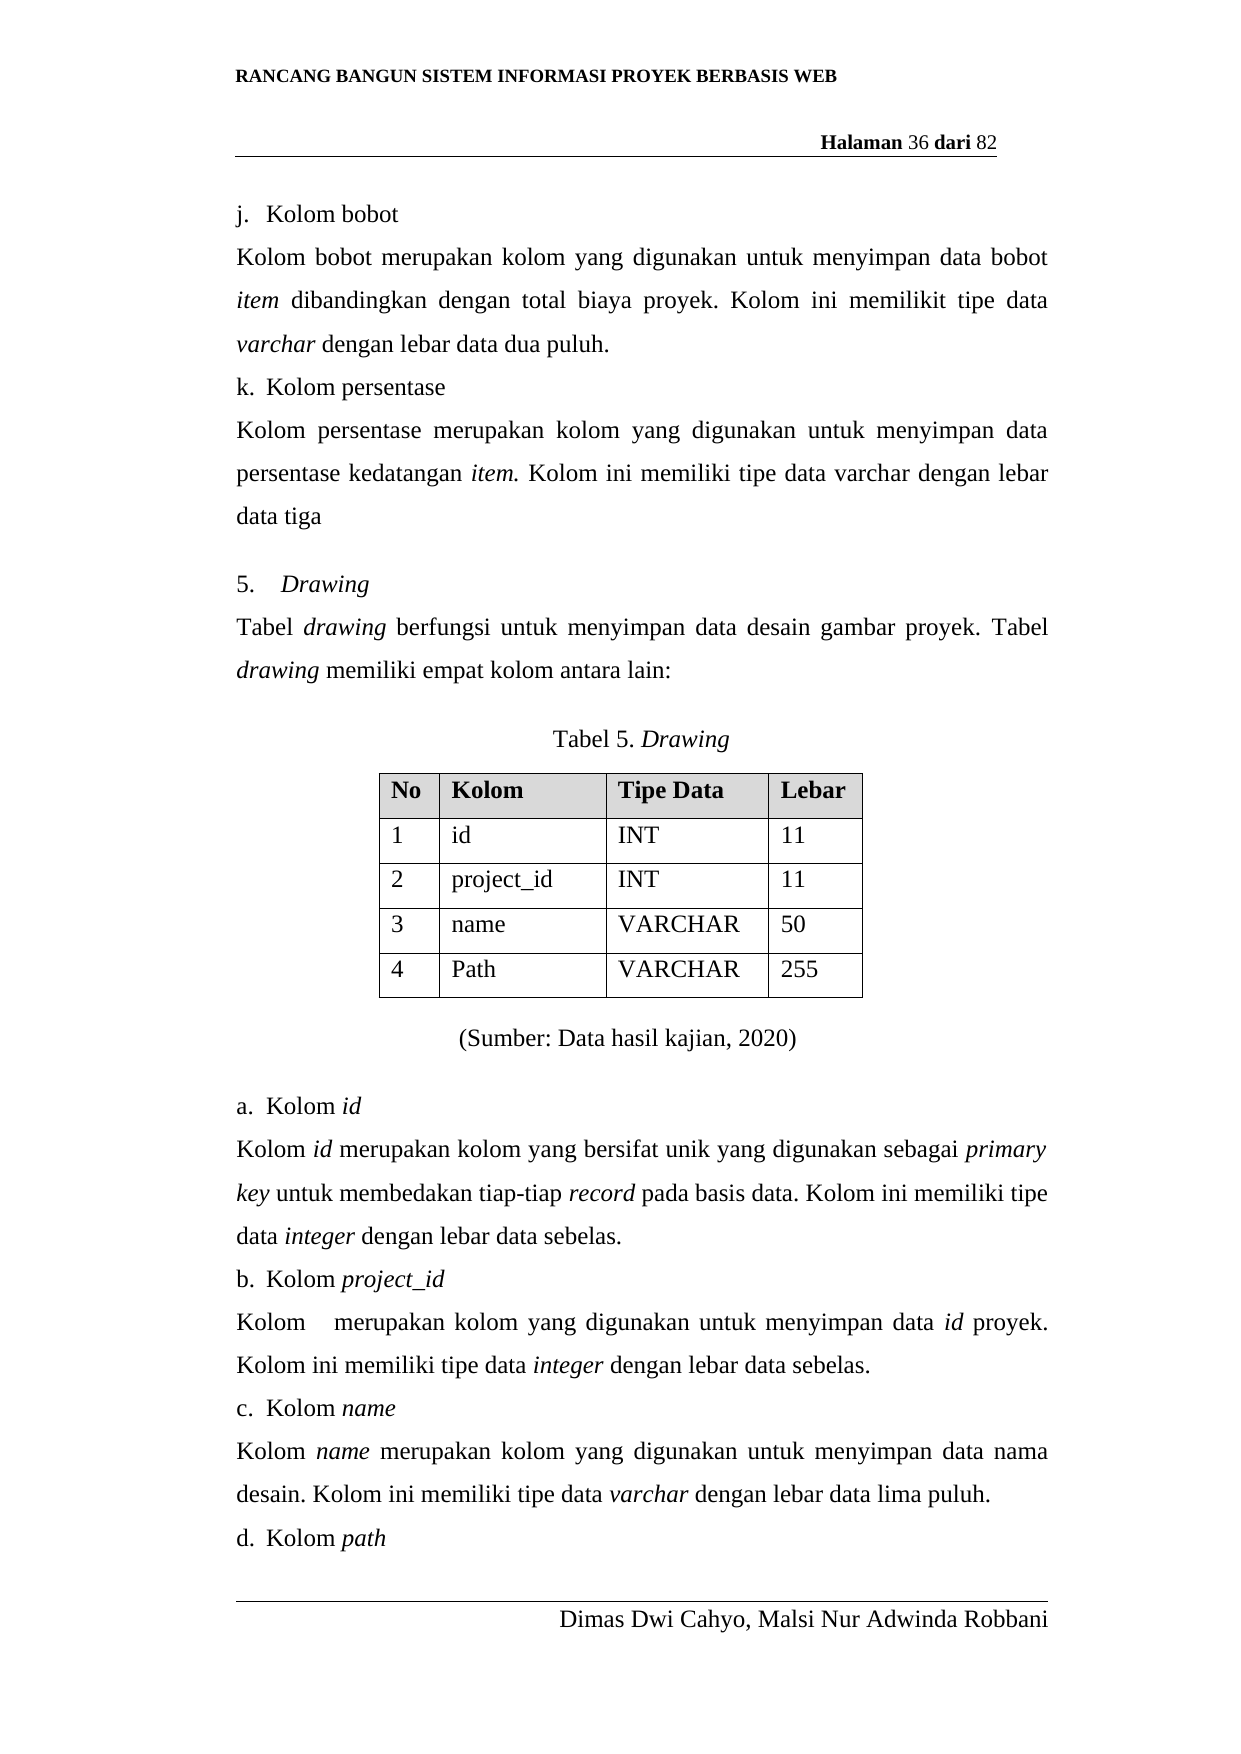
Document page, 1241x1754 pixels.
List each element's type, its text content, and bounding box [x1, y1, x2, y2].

table_cell VARCHAR [607, 954, 768, 997]
table_cell Path [440, 954, 606, 997]
table_cell 3 [380, 909, 439, 952]
table_cell 11 [769, 819, 862, 863]
list Kolom project_id [236, 1264, 1048, 1293]
list Drawing [236, 569, 1048, 598]
table_cell INT [607, 819, 768, 863]
text Kolom id merupakan kolom yang bersifat unik yang digunakan sebagai primary key untuk membedakan tiap-tiap record pada basis data. Kolom ini memiliki tipe data integer dengan lebar data sebelas. [236, 1134, 1048, 1249]
table_cell project_id [440, 864, 606, 908]
list Kolom path [236, 1523, 1048, 1551]
table_header No [380, 774, 439, 818]
text Kolom bobot merupakan kolom yang digunakan untuk menyimpan data bobot item dibandingkan dengan total biaya proyek. Kolom ini memilikit tipe data varchar dengan lebar data dua puluh. [236, 242, 1048, 357]
table_cell INT [607, 864, 768, 908]
table_cell 50 [769, 909, 862, 952]
list Kolom id [236, 1091, 1048, 1120]
table_cell name [440, 909, 606, 952]
table_cell VARCHAR [607, 909, 768, 952]
table_header Lebar [769, 774, 862, 818]
table_cell id [440, 819, 606, 863]
table_header Tipe Data [607, 774, 768, 818]
list Kolom name [236, 1393, 1048, 1422]
table_cell 2 [380, 864, 439, 908]
table_cell 4 [380, 954, 439, 997]
list Kolom persentase [236, 372, 1048, 401]
table_cell 11 [769, 864, 862, 908]
text Kolom name merupakan kolom yang digunakan untuk menyimpan data nama desain. Kolom ini memiliki tipe data varchar dengan lebar data lima puluh. [236, 1436, 1048, 1508]
table_header Kolom [440, 774, 606, 818]
text (Sumber: Data hasil kajian, 2020) [236, 1023, 1019, 1052]
table_cell 1 [380, 819, 439, 863]
text Tabel drawing berfungsi untuk menyimpan data desain gambar proyek. Tabel drawing memiliki empat kolom antara lain: [236, 612, 1048, 684]
list Kolom bobot [236, 199, 1048, 228]
table_cell 255 [769, 954, 862, 997]
text Kolom merupakan kolom yang digunakan untuk menyimpan data id proyek. Kolom ini memiliki tipe data integer dengan lebar data sebelas. [236, 1307, 1048, 1379]
text Kolom persentase merupakan kolom yang digunakan untuk menyimpan data persentase kedatangan item. Kolom ini memiliki tipe data varchar dengan lebar data tiga [236, 415, 1048, 530]
